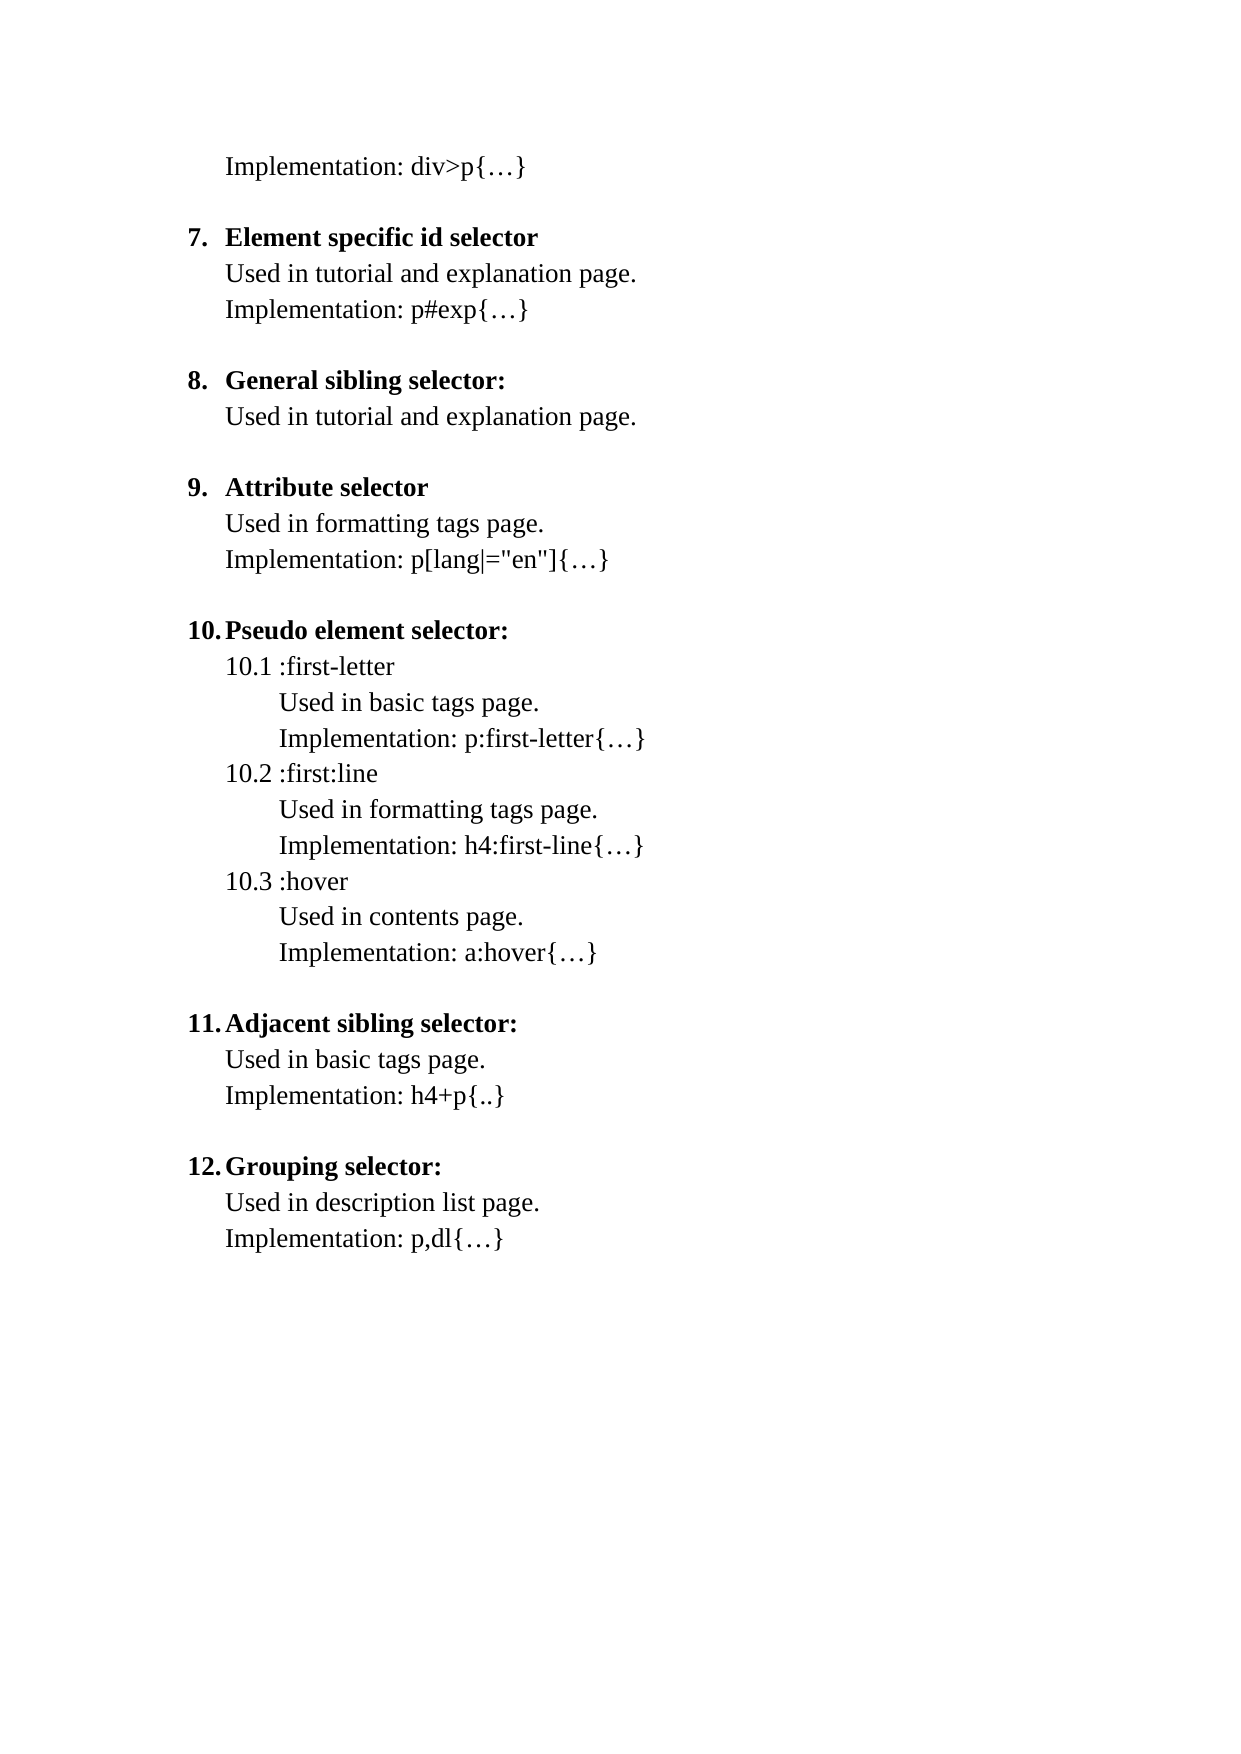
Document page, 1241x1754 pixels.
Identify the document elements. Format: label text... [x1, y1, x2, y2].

list Element specific id selector [187, 221, 1090, 253]
list Implementation: a:hover{…} [279, 936, 1090, 967]
list Used in basic tags page. [225, 1043, 1090, 1074]
list Implementation: h4:first-line{…} [279, 829, 1090, 860]
list Adjacent sibling selector: [187, 1007, 1090, 1039]
list Used in formatting tags page. [279, 793, 1090, 824]
list Grouping selector: [187, 1150, 1090, 1182]
list Used in description list page. [225, 1186, 1090, 1217]
list Used in basic tags page. [279, 686, 1090, 717]
list Used in contents page. [279, 900, 1090, 931]
list Used in tutorial and explanation page. [225, 400, 1090, 431]
list Implementation: p,dl{…} [225, 1222, 1090, 1253]
list Implementation: div>p{…} [225, 150, 1090, 181]
list Used in tutorial and explanation page. [225, 257, 1090, 288]
list Implementation: p[lang|="en"]{…} [225, 543, 1090, 574]
list :first:line [225, 757, 1090, 788]
list General sibling selector: [187, 364, 1090, 396]
list Used in formatting tags page. [225, 507, 1090, 538]
list Implementation: p#exp{…} [225, 293, 1090, 324]
list :first-letter [225, 650, 1090, 681]
list Attribute selector [187, 472, 1090, 503]
list :hover [225, 864, 1090, 896]
list Implementation: p:first-letter{…} [279, 722, 1090, 753]
list Pseudo element selector: [187, 614, 1090, 646]
list Implementation: h4+p{..} [225, 1079, 1090, 1110]
